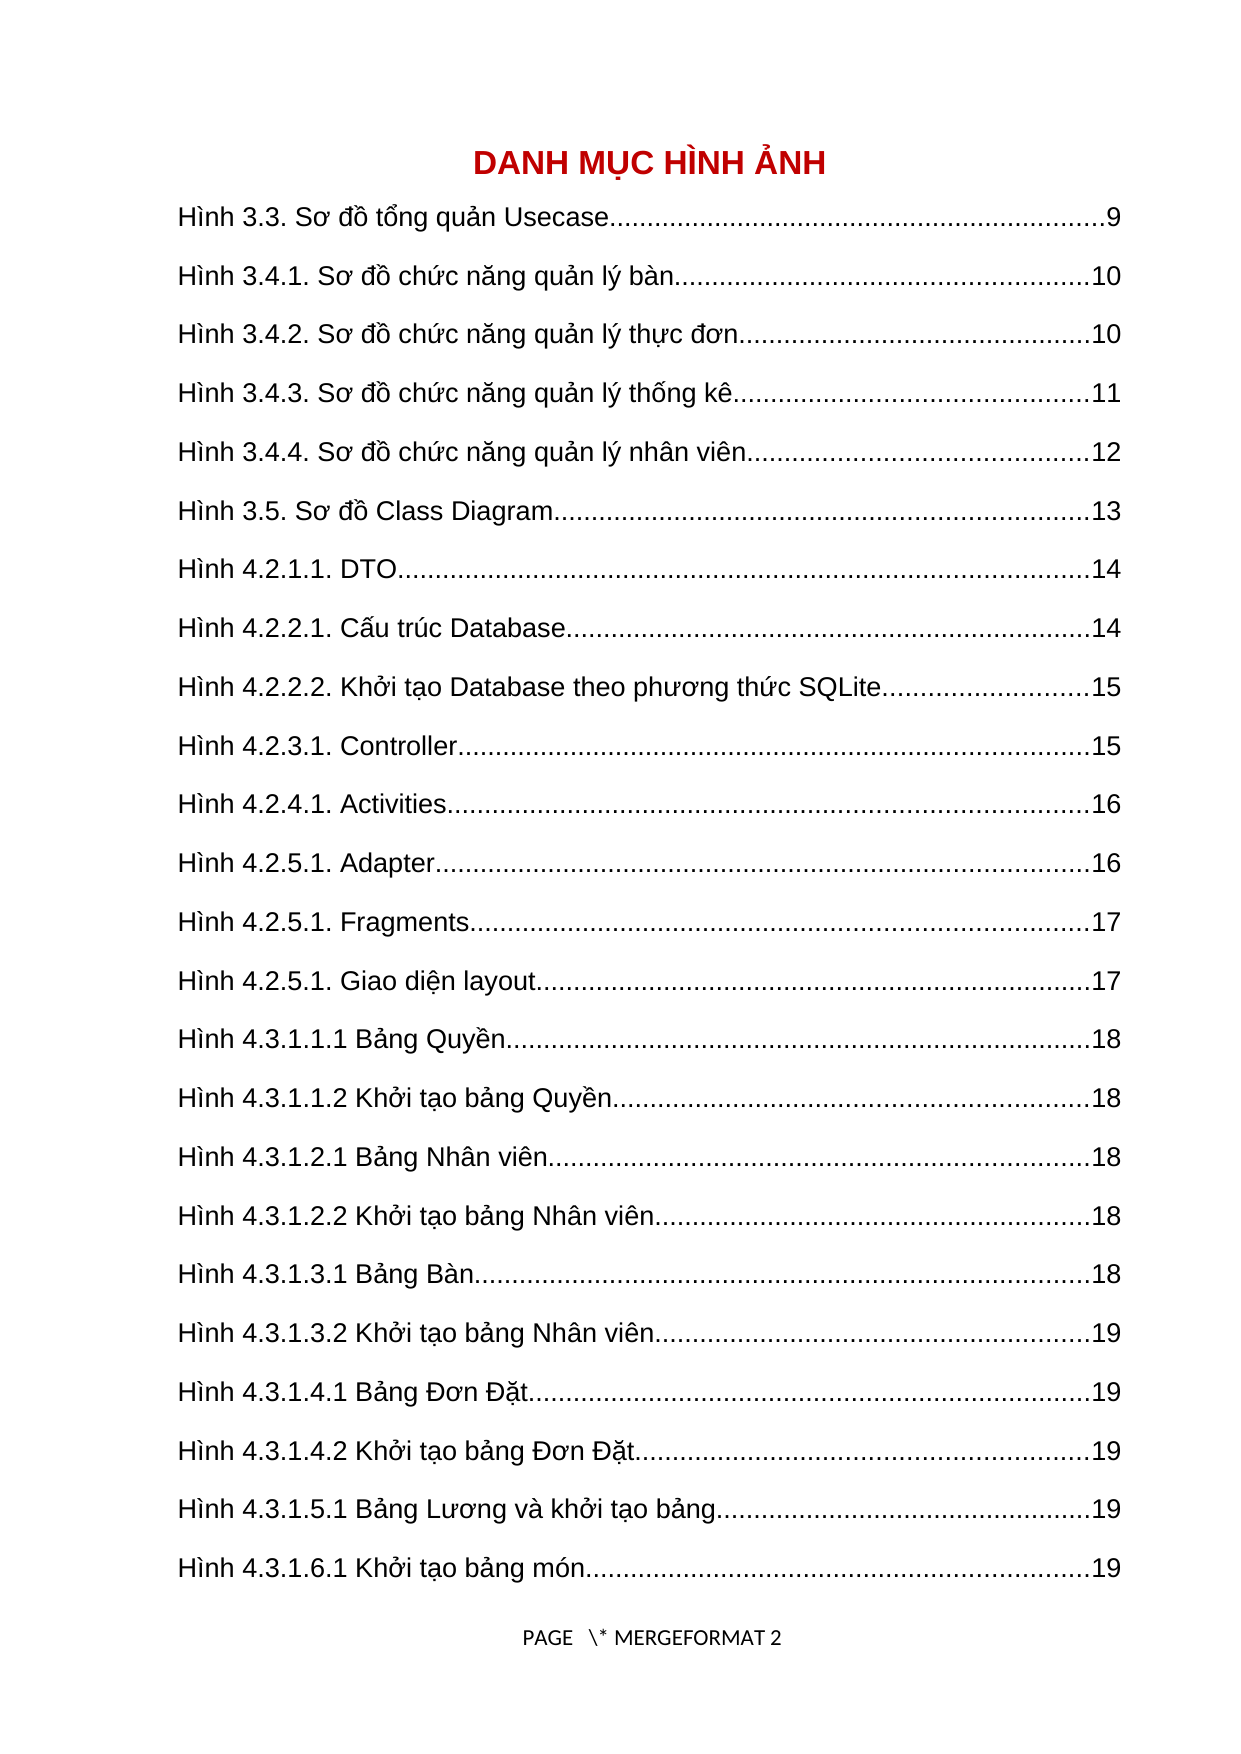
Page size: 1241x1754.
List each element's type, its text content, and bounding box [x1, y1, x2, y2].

text Hình 4.2.4.1. Activities 16 [177, 788, 1122, 819]
text Hình 4.2.2.2. Khởi tạo Database theo phương thức SQLite 15 [177, 671, 1122, 702]
text Hình 3.3. Sơ đồ tổng quản Usecase 9 [177, 201, 1122, 232]
text Hình 4.2.1.1. DTO 14 [177, 553, 1122, 584]
text Hình 3.4.4. Sơ đồ chức năng quản lý nhân viên 12 [177, 436, 1122, 467]
text Hình 4.2.2.1. Cấu trúc Database 14 [177, 612, 1122, 643]
text Hình 3.4.3. Sơ đồ chức năng quản lý thống kê 11 [177, 377, 1122, 408]
text Hình 4.3.1.5.1 Bảng Lương và khởi tạo bảng 19 [177, 1493, 1122, 1524]
text Hình 3.5. Sơ đồ Class Diagram 13 [177, 494, 1122, 526]
text Hình 4.2.5.1. Fragments 17 [177, 906, 1122, 937]
text Hình 4.2.3.1. Controller 15 [177, 729, 1122, 761]
text Hình 4.3.1.3.1 Bảng Bàn 18 [177, 1258, 1122, 1289]
text Hình 4.3.1.1.2 Khởi tạo bảng Quyền 18 [177, 1082, 1122, 1113]
text Hình 4.3.1.6.1 Khởi tạo bảng món 19 [177, 1552, 1122, 1583]
text Hình 4.3.1.1.1 Bảng Quyền 18 [177, 1023, 1122, 1054]
subtitle DANH MỤC HÌNH ẢNH [177, 143, 1122, 182]
text Hình 4.3.1.2.1 Bảng Nhân viên 18 [177, 1141, 1122, 1172]
text Hình 4.3.1.4.2 Khởi tạo bảng Đơn Đặt 19 [177, 1434, 1122, 1466]
text Hình 3.4.1. Sơ đồ chức năng quản lý bàn 10 [177, 259, 1122, 291]
text Hình 3.4.2. Sơ đồ chức năng quản lý thực đơn 10 [177, 318, 1122, 349]
text Hình 4.2.5.1. Giao diện layout 17 [177, 964, 1122, 996]
text Hình 4.3.1.3.2 Khởi tạo bảng Nhân viên 19 [177, 1317, 1122, 1348]
text Hình 4.2.5.1. Adapter 16 [177, 847, 1122, 878]
text Hình 4.3.1.4.1 Bảng Đơn Đặt 19 [177, 1376, 1122, 1407]
text Hình 4.3.1.2.2 Khởi tạo bảng Nhân viên 18 [177, 1199, 1122, 1231]
